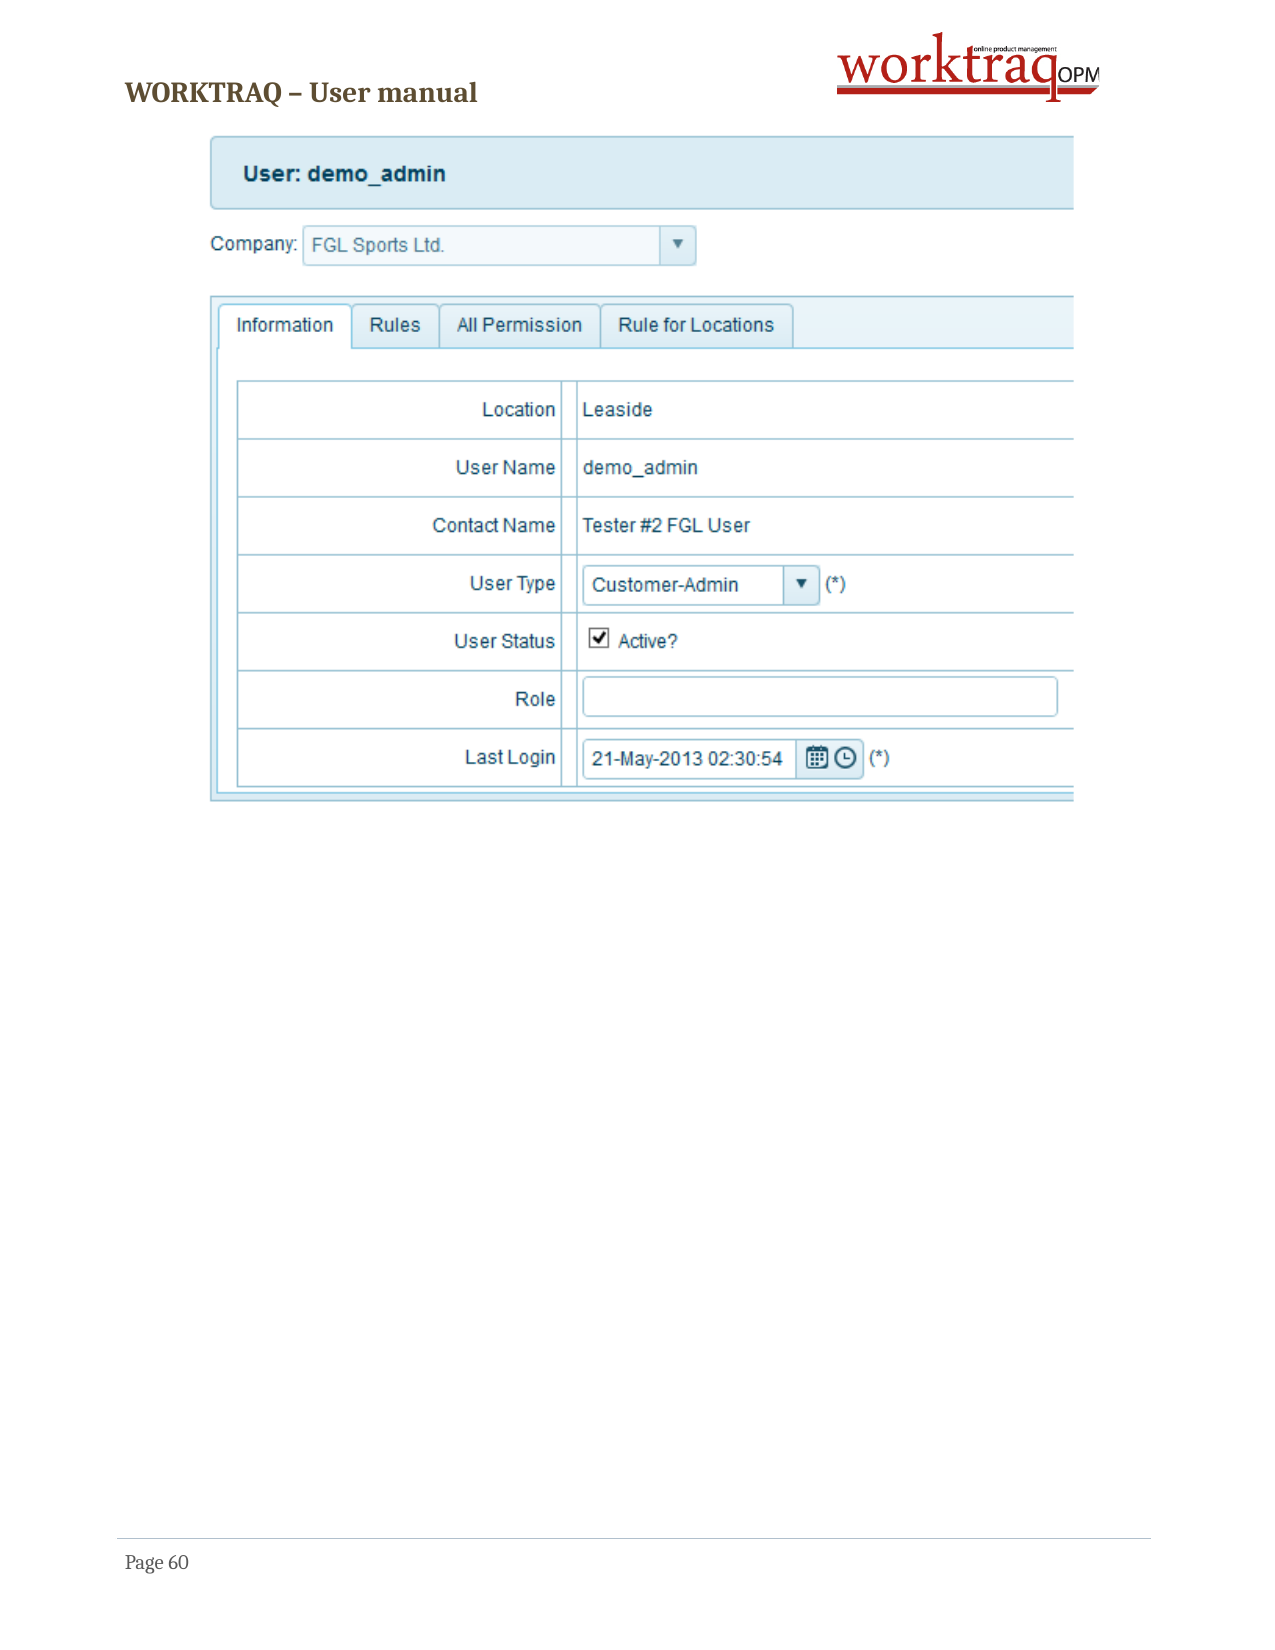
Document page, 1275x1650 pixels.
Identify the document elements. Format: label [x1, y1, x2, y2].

picture [837, 32, 1100, 102]
